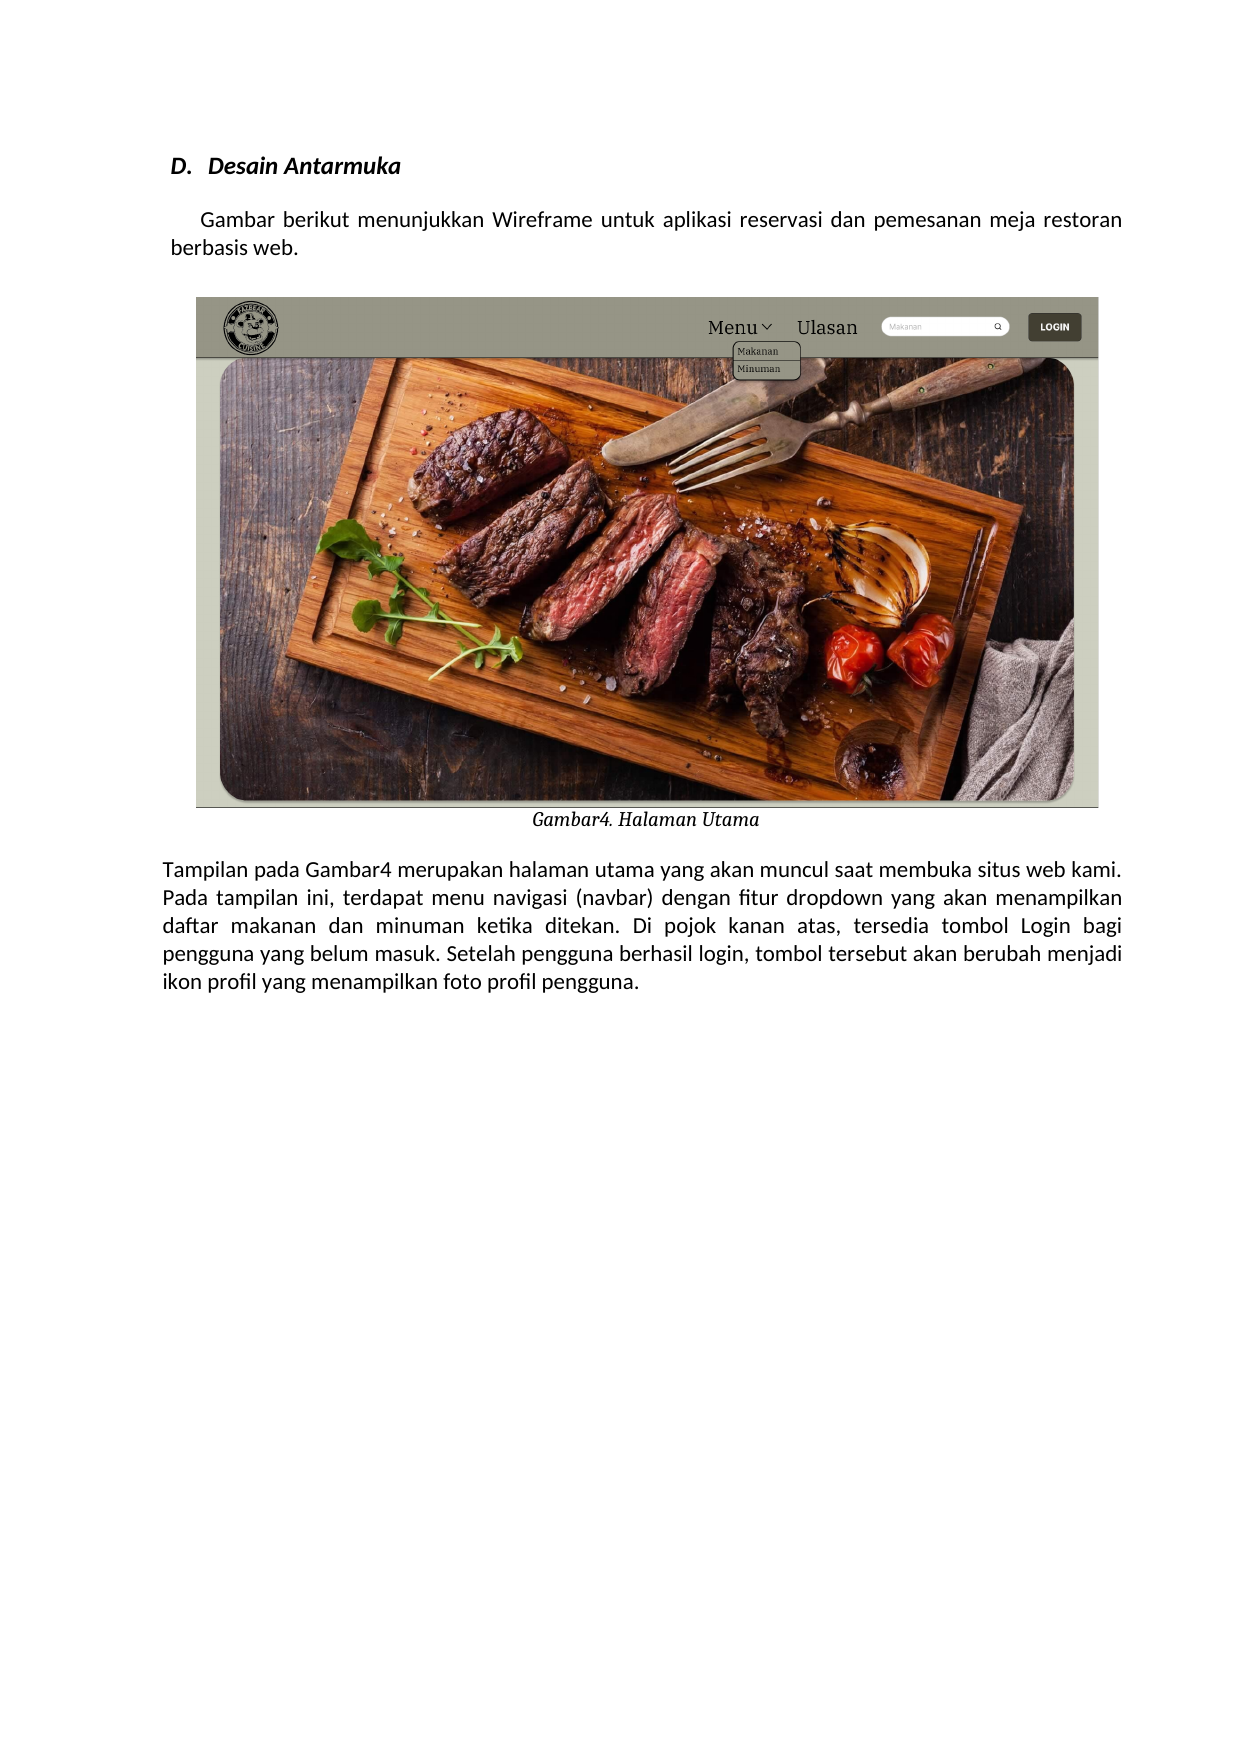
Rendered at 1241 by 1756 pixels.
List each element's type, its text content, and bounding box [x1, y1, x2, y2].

text Tampilan pada Gambar4 merupakan halaman utama yang akan muncul saat membuka situs web kami. Pada tampilan ini, terdapat menu navigasi (navbar) dengan fitur dropdown yang akan menampilkan daftar makanan dan minuman ketika ditekan. Di pojok kanan atas, tersedia tombol Login bagi pengguna yang belum masuk. Setelah pengguna berhasil login, tombol tersebut akan berubah menjadi ikon profil yang menampilkan foto profil pengguna. [162, 855, 1124, 995]
picture [196, 297, 1099, 808]
text Gambar berikut menunjukkan Wireframe untuk aplikasi reservasi dan pemesanan meja restoran berbasis web. [170, 206, 1124, 262]
subtitle Desain Antarmuka [170, 150, 1124, 181]
